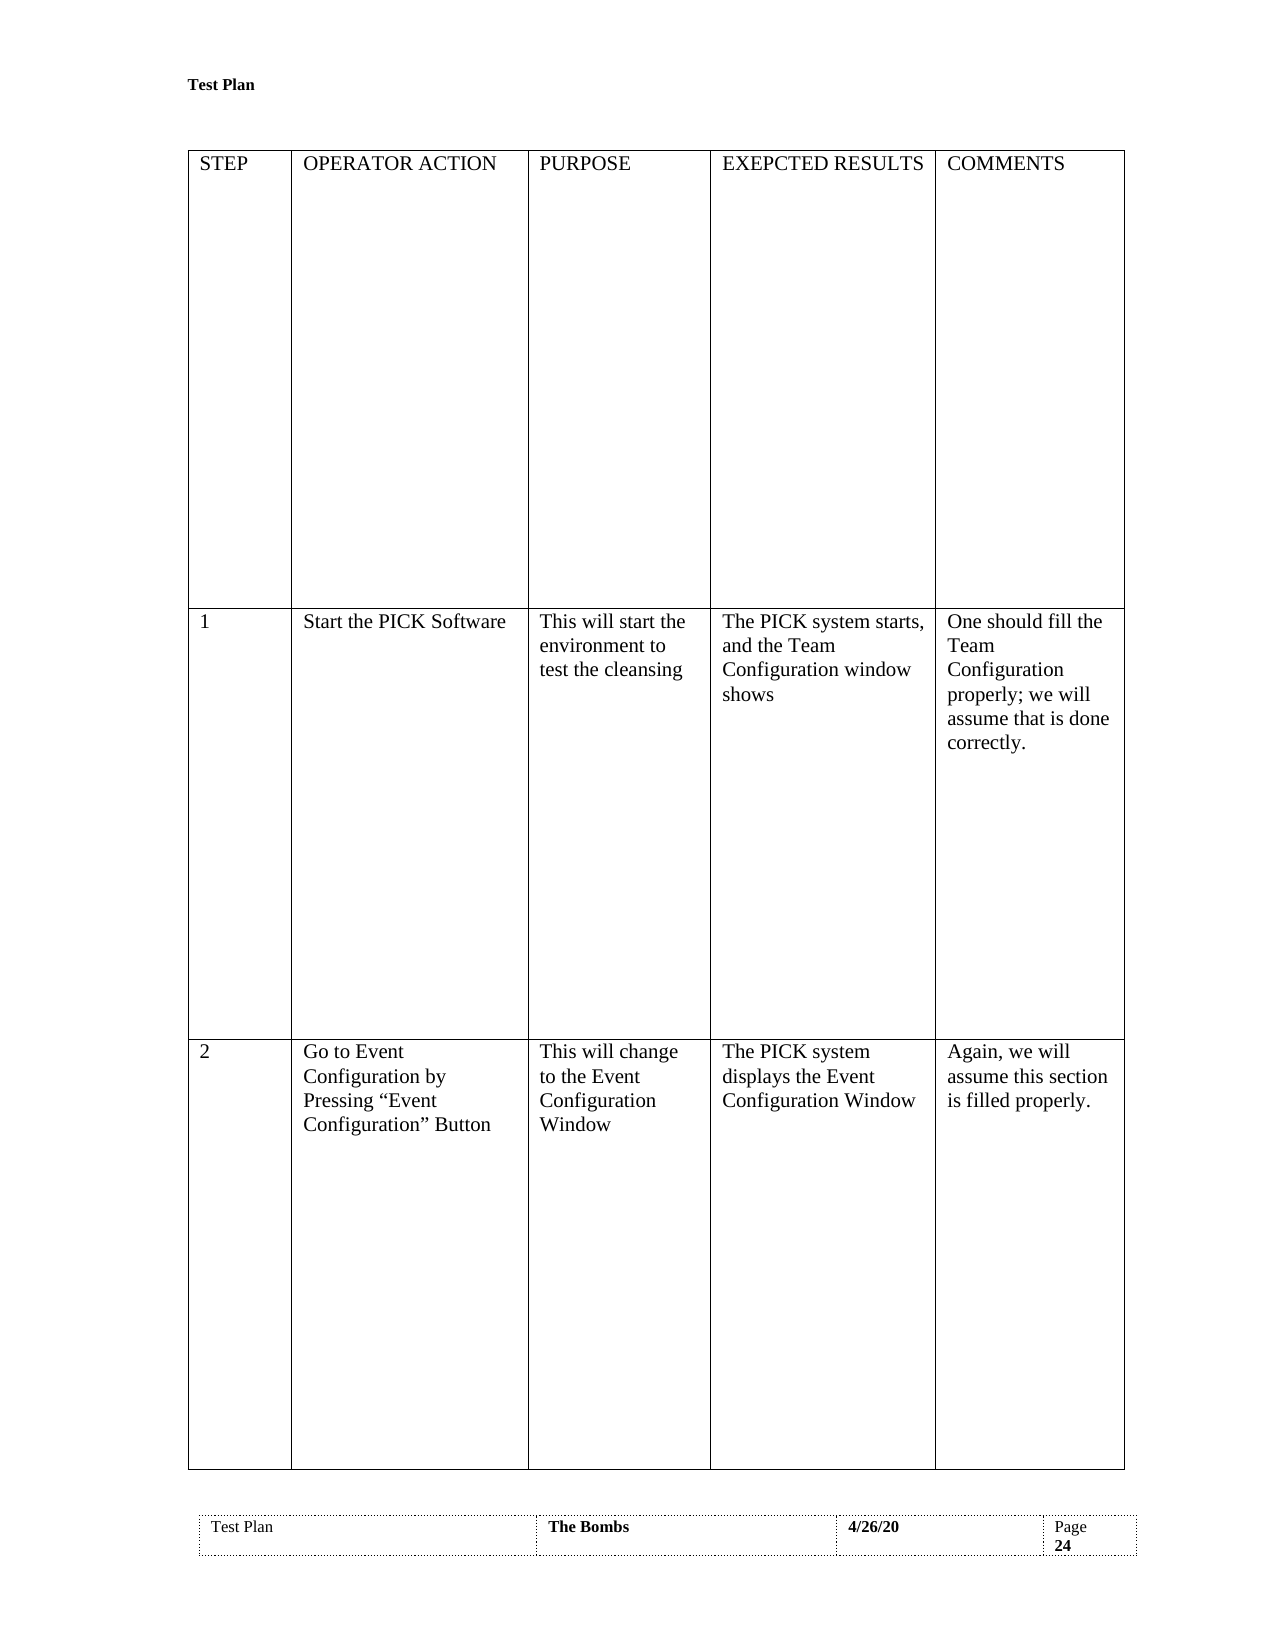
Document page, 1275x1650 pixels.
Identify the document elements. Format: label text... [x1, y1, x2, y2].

table_cell EXEPCTED RESULTS [711, 151, 935, 608]
table_cell 1 [189, 609, 291, 1038]
table_cell One should fill the Team Configuration properly; we will assume that is done correctly. [936, 609, 1124, 1038]
table_cell The PICK system displays the Event Configuration Window [711, 1040, 935, 1469]
table_cell Start the PICK Software [292, 609, 528, 1038]
table_cell This will start the environment to test the cleansing [529, 609, 710, 1038]
table_cell STEP [189, 151, 291, 608]
table_cell OPERATOR ACTION [292, 151, 528, 608]
table_cell This will change to the Event Configuration Window [529, 1040, 710, 1469]
table_cell COMMENTS [936, 151, 1124, 608]
table_cell PURPOSE [529, 151, 710, 608]
table_cell Go to Event Configuration by Pressing “Event Configuration” Button [292, 1040, 528, 1469]
table_cell 2 [189, 1040, 291, 1469]
table_cell The PICK system starts, and the Team Configuration window shows [711, 609, 935, 1038]
table_cell Again, we will assume this section is filled properly. [936, 1040, 1124, 1469]
